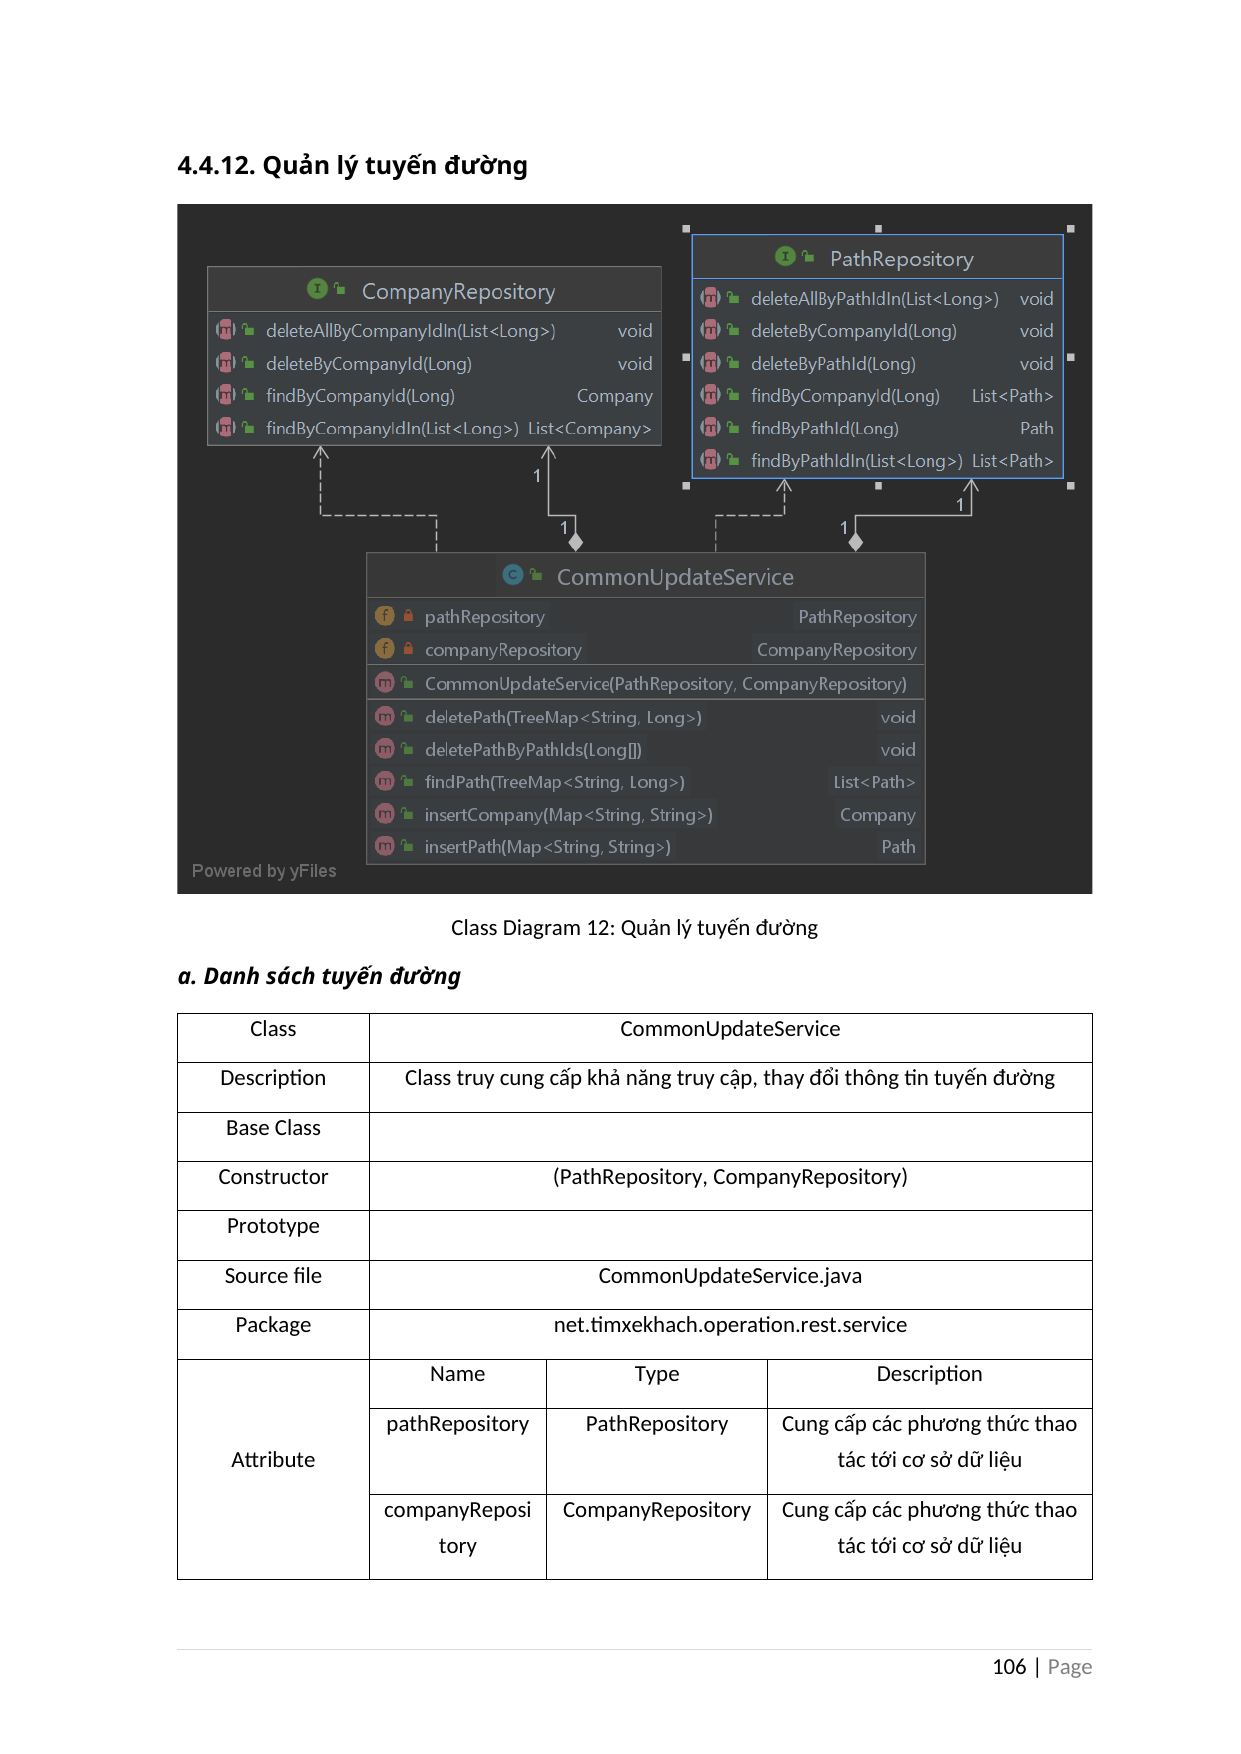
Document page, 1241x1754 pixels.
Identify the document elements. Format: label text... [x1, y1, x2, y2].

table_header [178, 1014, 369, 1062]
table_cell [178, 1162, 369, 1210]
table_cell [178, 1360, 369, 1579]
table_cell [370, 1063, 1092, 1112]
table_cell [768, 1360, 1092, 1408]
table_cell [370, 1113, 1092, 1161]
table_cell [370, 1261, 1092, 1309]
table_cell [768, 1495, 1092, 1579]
subtitle a. Danh sách tuyến đường [177, 960, 1092, 991]
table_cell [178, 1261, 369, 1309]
picture [177, 204, 1093, 894]
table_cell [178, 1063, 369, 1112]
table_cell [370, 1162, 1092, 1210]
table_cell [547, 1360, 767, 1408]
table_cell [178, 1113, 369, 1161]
subtitle 4.4.12. Quản lý tuyến đường [177, 148, 1092, 182]
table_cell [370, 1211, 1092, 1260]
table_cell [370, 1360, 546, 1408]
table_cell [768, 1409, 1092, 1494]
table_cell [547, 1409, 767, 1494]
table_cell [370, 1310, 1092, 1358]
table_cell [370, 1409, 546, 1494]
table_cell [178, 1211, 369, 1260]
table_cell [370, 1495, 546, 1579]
text Class Diagram 12: Quản lý tuyến đường [177, 913, 1092, 941]
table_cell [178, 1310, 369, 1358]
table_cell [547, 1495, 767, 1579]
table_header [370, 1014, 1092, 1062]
